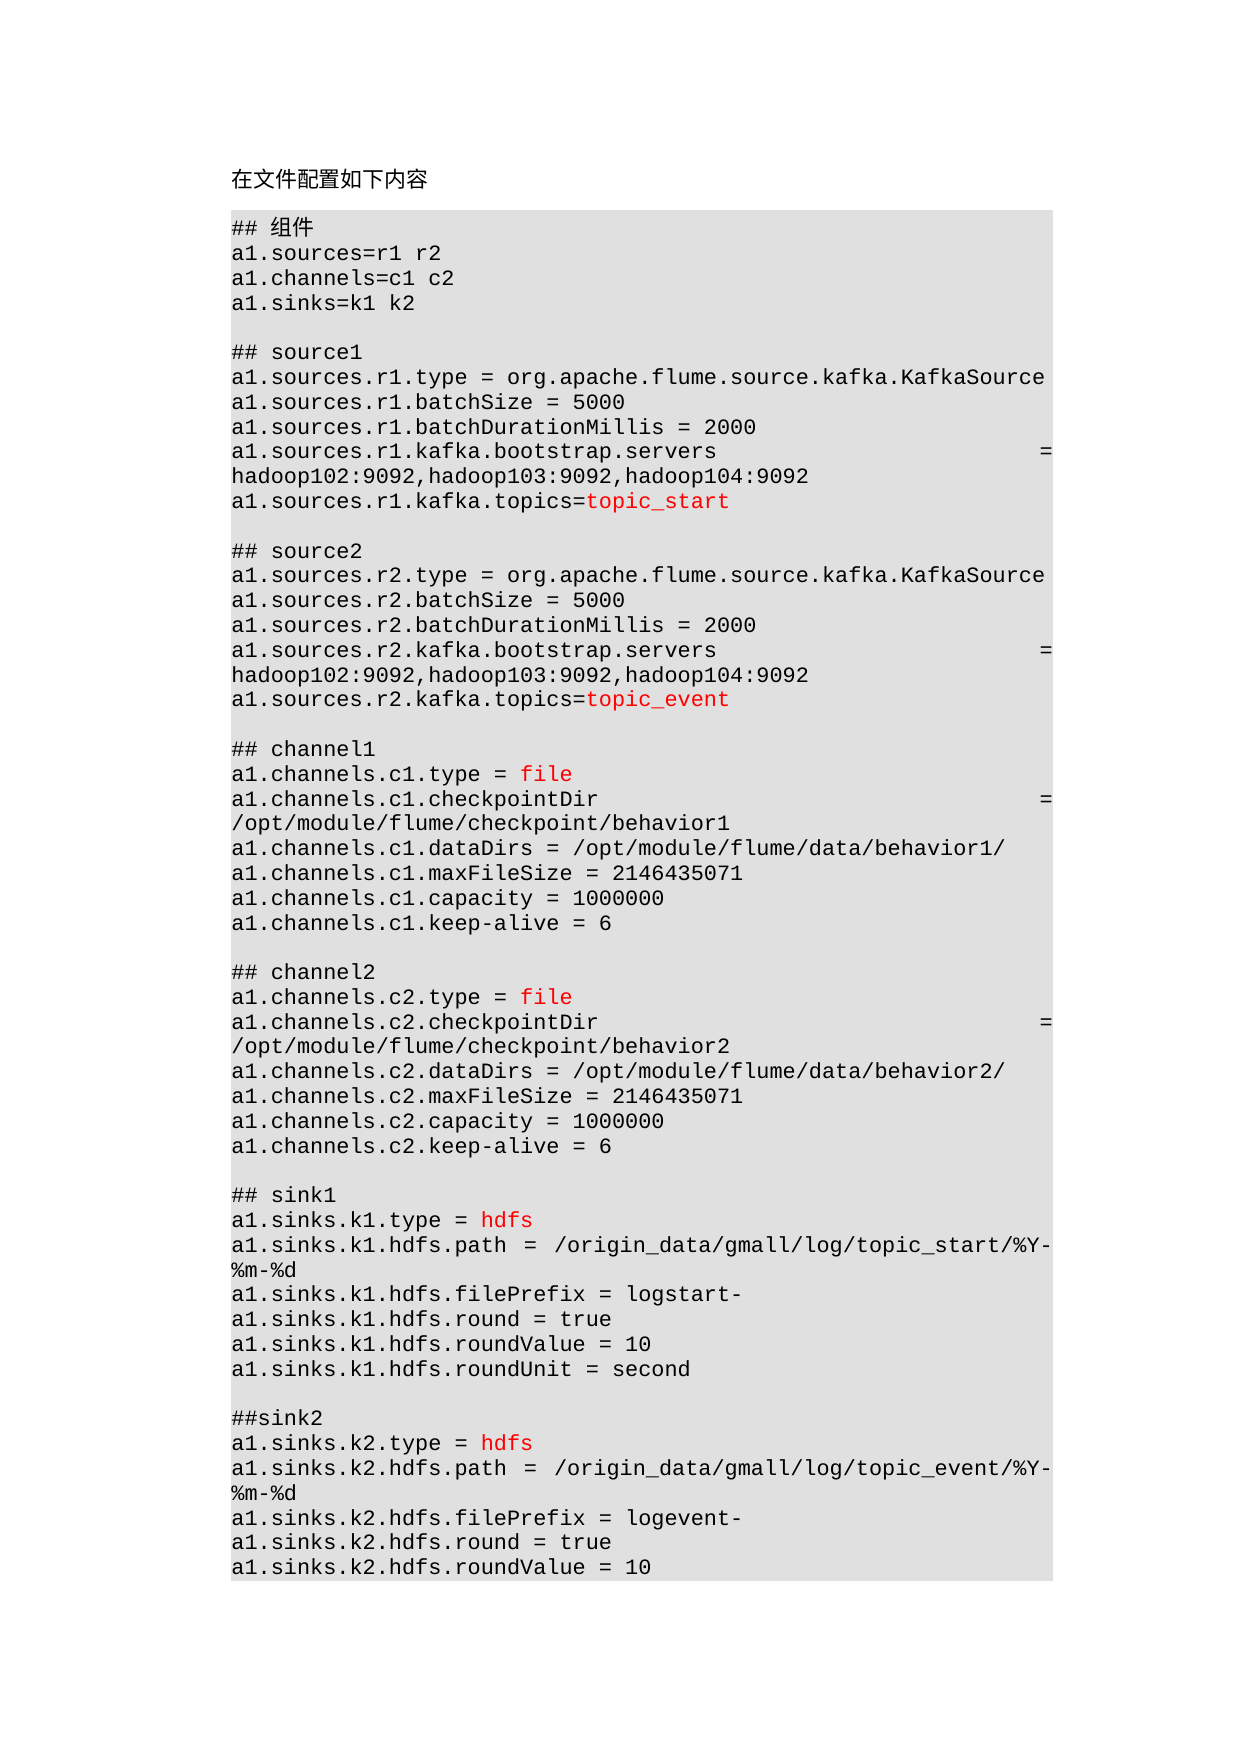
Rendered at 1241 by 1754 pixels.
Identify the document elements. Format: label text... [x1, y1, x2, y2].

text 在文件配置如下内容 [187, 162, 1053, 194]
text a1.channels=c1 c2 [231, 267, 1053, 292]
text a1.sources.r2.type = org.apache.flume.source.kafka.KafkaSource [231, 564, 1053, 589]
text ## source2 [231, 540, 1053, 564]
text a1.channels.c2.keep-alive = 6 [231, 1135, 1053, 1159]
text a1.channels.c1.checkpointDir = /opt/module/flume/checkpoint/behavior1 [231, 788, 1053, 837]
text a1.sources.r1.kafka.bootstrap.servers = hadoop102:9092,hadoop103:9092,hadoop104:9092 [231, 441, 1053, 490]
text a1.sources.r2.batchDurationMillis = 2000 [231, 614, 1053, 639]
text a1.channels.c2.type = file [231, 986, 1053, 1011]
text a1.sources=r1 r2 [231, 242, 1053, 267]
text a1.sinks.k1.hdfs.path = /origin_data/gmall/log/topic_start/%Y-%m-%d [231, 1234, 1053, 1283]
text a1.channels.c2.checkpointDir = /opt/module/flume/checkpoint/behavior2 [231, 1011, 1053, 1060]
text ## sink1 [231, 1184, 1053, 1209]
text a1.sources.r1.type = org.apache.flume.source.kafka.KafkaSource [231, 366, 1053, 391]
text a1.sinks.k2.hdfs.path = /origin_data/gmall/log/topic_event/%Y-%m-%d [231, 1457, 1053, 1507]
text a1.sinks.k1.hdfs.roundUnit = second [231, 1358, 1053, 1383]
text a1.sources.r2.batchSize = 5000 [231, 589, 1053, 614]
text ## channel2 [231, 961, 1053, 986]
text ## channel1 [231, 738, 1053, 763]
text a1.sources.r2.kafka.topics=topic_event [231, 688, 1053, 713]
text a1.sinks.k2.type = hdfs [231, 1432, 1053, 1457]
text a1.channels.c1.keep-alive = 6 [231, 912, 1053, 936]
text a1.sources.r1.kafka.topics=topic_start [231, 490, 1053, 515]
text a1.channels.c1.dataDirs = /opt/module/flume/data/behavior1/ [231, 837, 1053, 862]
text a1.sinks=k1 k2 [231, 292, 1053, 317]
text a1.sinks.k2.hdfs.round = true [231, 1531, 1053, 1556]
text a1.sinks.k2.hdfs.filePrefix = logevent- [231, 1507, 1053, 1531]
text a1.channels.c1.maxFileSize = 2146435071 [231, 862, 1053, 887]
text ## 组件 [231, 210, 1053, 242]
text ##sink2 [231, 1407, 1053, 1432]
text a1.channels.c1.capacity = 1000000 [231, 887, 1053, 912]
text a1.sinks.k1.hdfs.filePrefix = logstart- [231, 1283, 1053, 1308]
text a1.sinks.k1.type = hdfs [231, 1209, 1053, 1234]
text a1.channels.c1.type = file [231, 763, 1053, 788]
text a1.sources.r1.batchDurationMillis = 2000 [231, 416, 1053, 441]
text a1.sources.r1.batchSize = 5000 [231, 391, 1053, 416]
text ## source1 [231, 341, 1053, 366]
text a1.channels.c2.dataDirs = /opt/module/flume/data/behavior2/ [231, 1060, 1053, 1085]
text a1.channels.c2.capacity = 1000000 [231, 1110, 1053, 1135]
text a1.sinks.k2.hdfs.roundValue = 10 [231, 1556, 1053, 1581]
text a1.channels.c2.maxFileSize = 2146435071 [231, 1085, 1053, 1110]
text a1.sources.r2.kafka.bootstrap.servers = hadoop102:9092,hadoop103:9092,hadoop104:9092 [231, 639, 1053, 688]
text a1.sinks.k1.hdfs.roundValue = 10 [231, 1333, 1053, 1358]
text a1.sinks.k1.hdfs.round = true [231, 1308, 1053, 1333]
